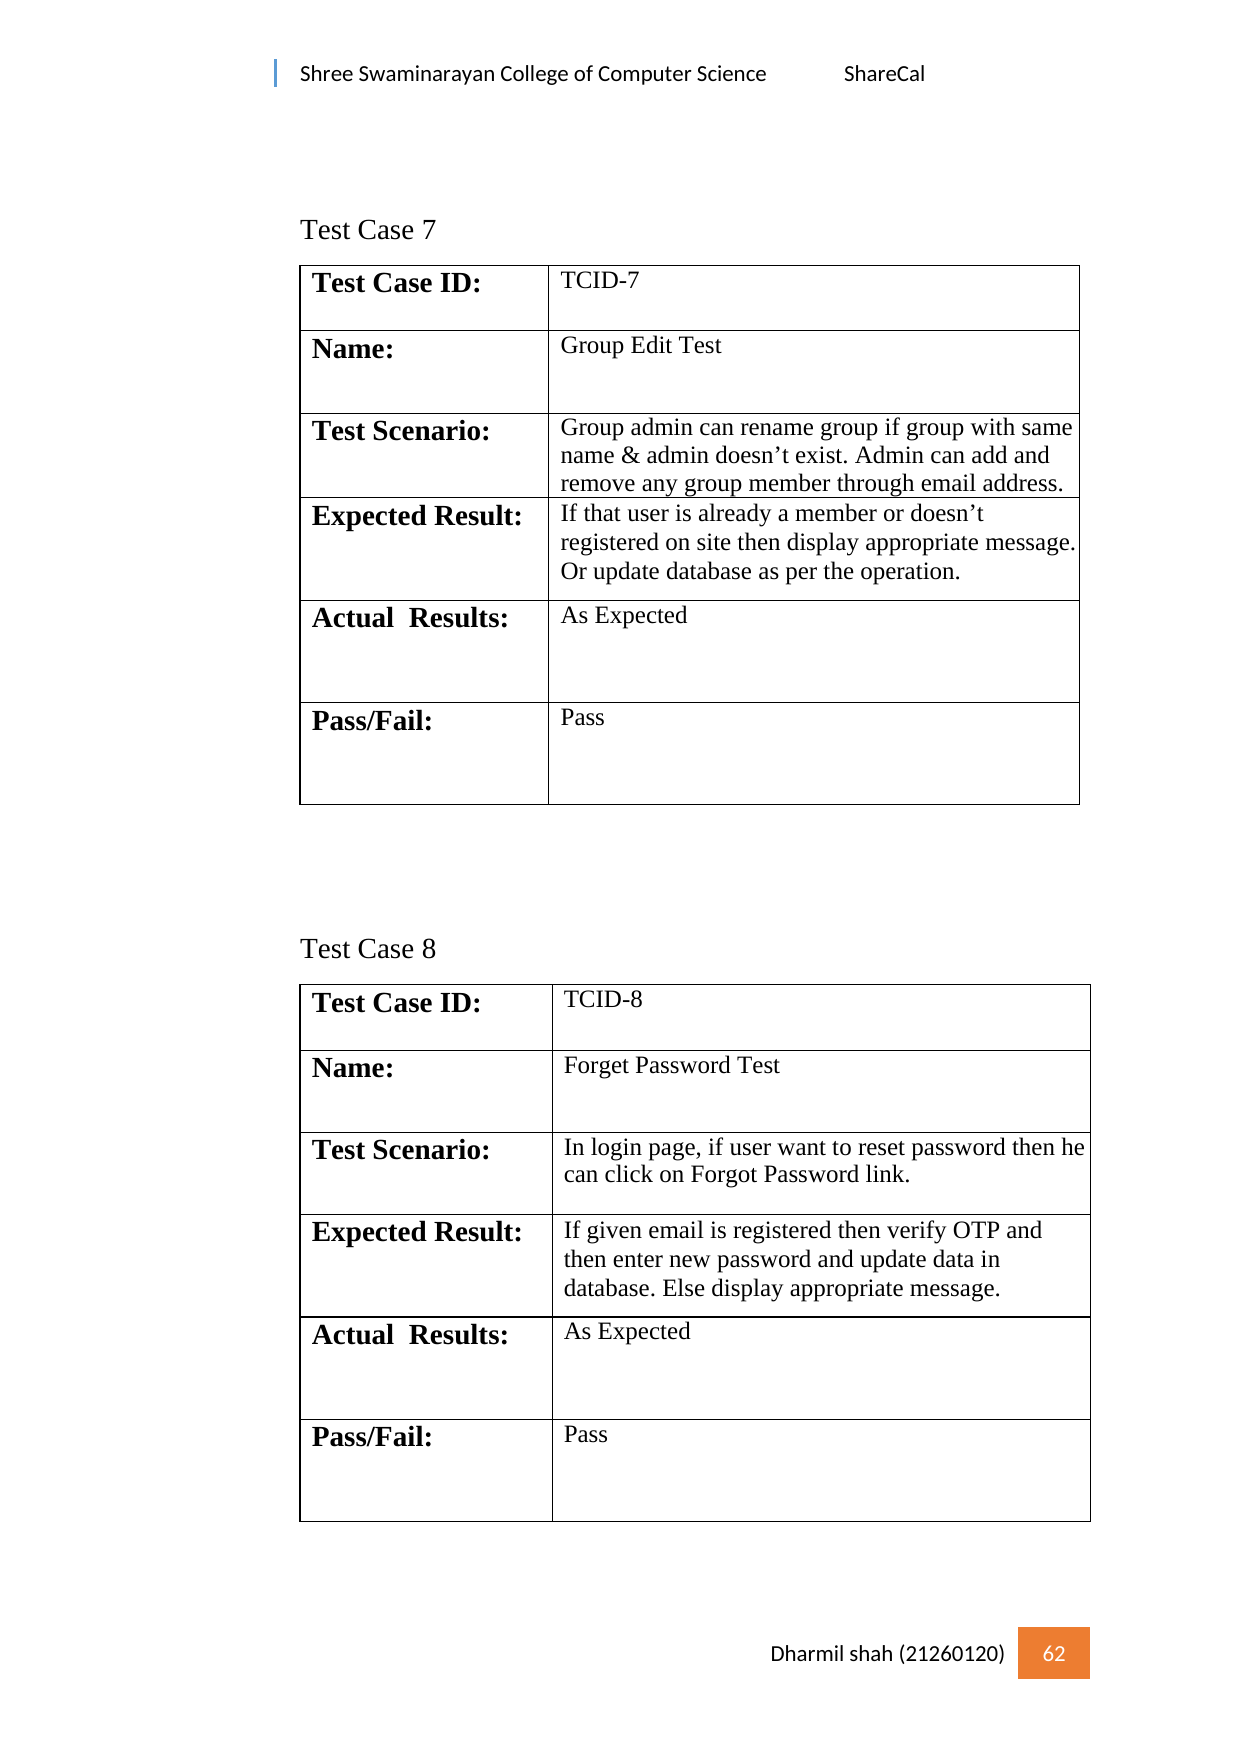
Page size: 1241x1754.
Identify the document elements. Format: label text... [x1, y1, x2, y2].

table_cell Pass [553, 1420, 1090, 1521]
table_cell Pass [549, 703, 1079, 804]
table_header Test Case ID: [301, 985, 552, 1050]
table_header TCID-8 [553, 985, 1090, 1050]
table_cell In login page, if user want to reset password then he can click on Forgot Password link. [553, 1133, 1090, 1214]
table_cell Group admin can rename group if group with same name & admin doesn’t exist. Admin can add and remove any group member through email address. [549, 414, 1079, 497]
table_cell If that user is already a member or doesn’t registered on site then display appropriate message. Or update database as per the operation. [549, 498, 1079, 600]
table_cell Actual Results: [301, 601, 548, 702]
text Test Case 8 [300, 931, 1090, 965]
table_cell Expected Result: [301, 498, 548, 600]
text Test Case 7 [300, 212, 1090, 246]
table_cell If given email is registered then verify OTP and then enter new password and update data in database. Else display appropriate message. [553, 1215, 1090, 1316]
table_header Test Case ID: [301, 266, 548, 330]
table_cell Actual Results: [301, 1318, 552, 1418]
table_cell Pass/Fail: [301, 1420, 552, 1521]
table_cell As Expected [553, 1318, 1090, 1418]
table_cell Name: [301, 1051, 552, 1132]
table_cell Expected Result: [301, 1215, 552, 1316]
table_cell Name: [301, 331, 548, 412]
table_cell Pass/Fail: [301, 703, 548, 804]
table_cell Test Scenario: [301, 414, 548, 497]
table_cell Test Scenario: [301, 1133, 552, 1214]
table_cell Forget Password Test [553, 1051, 1090, 1132]
table_cell Group Edit Test [549, 331, 1079, 412]
table_cell As Expected [549, 601, 1079, 702]
table_header TCID-7 [549, 266, 1079, 330]
